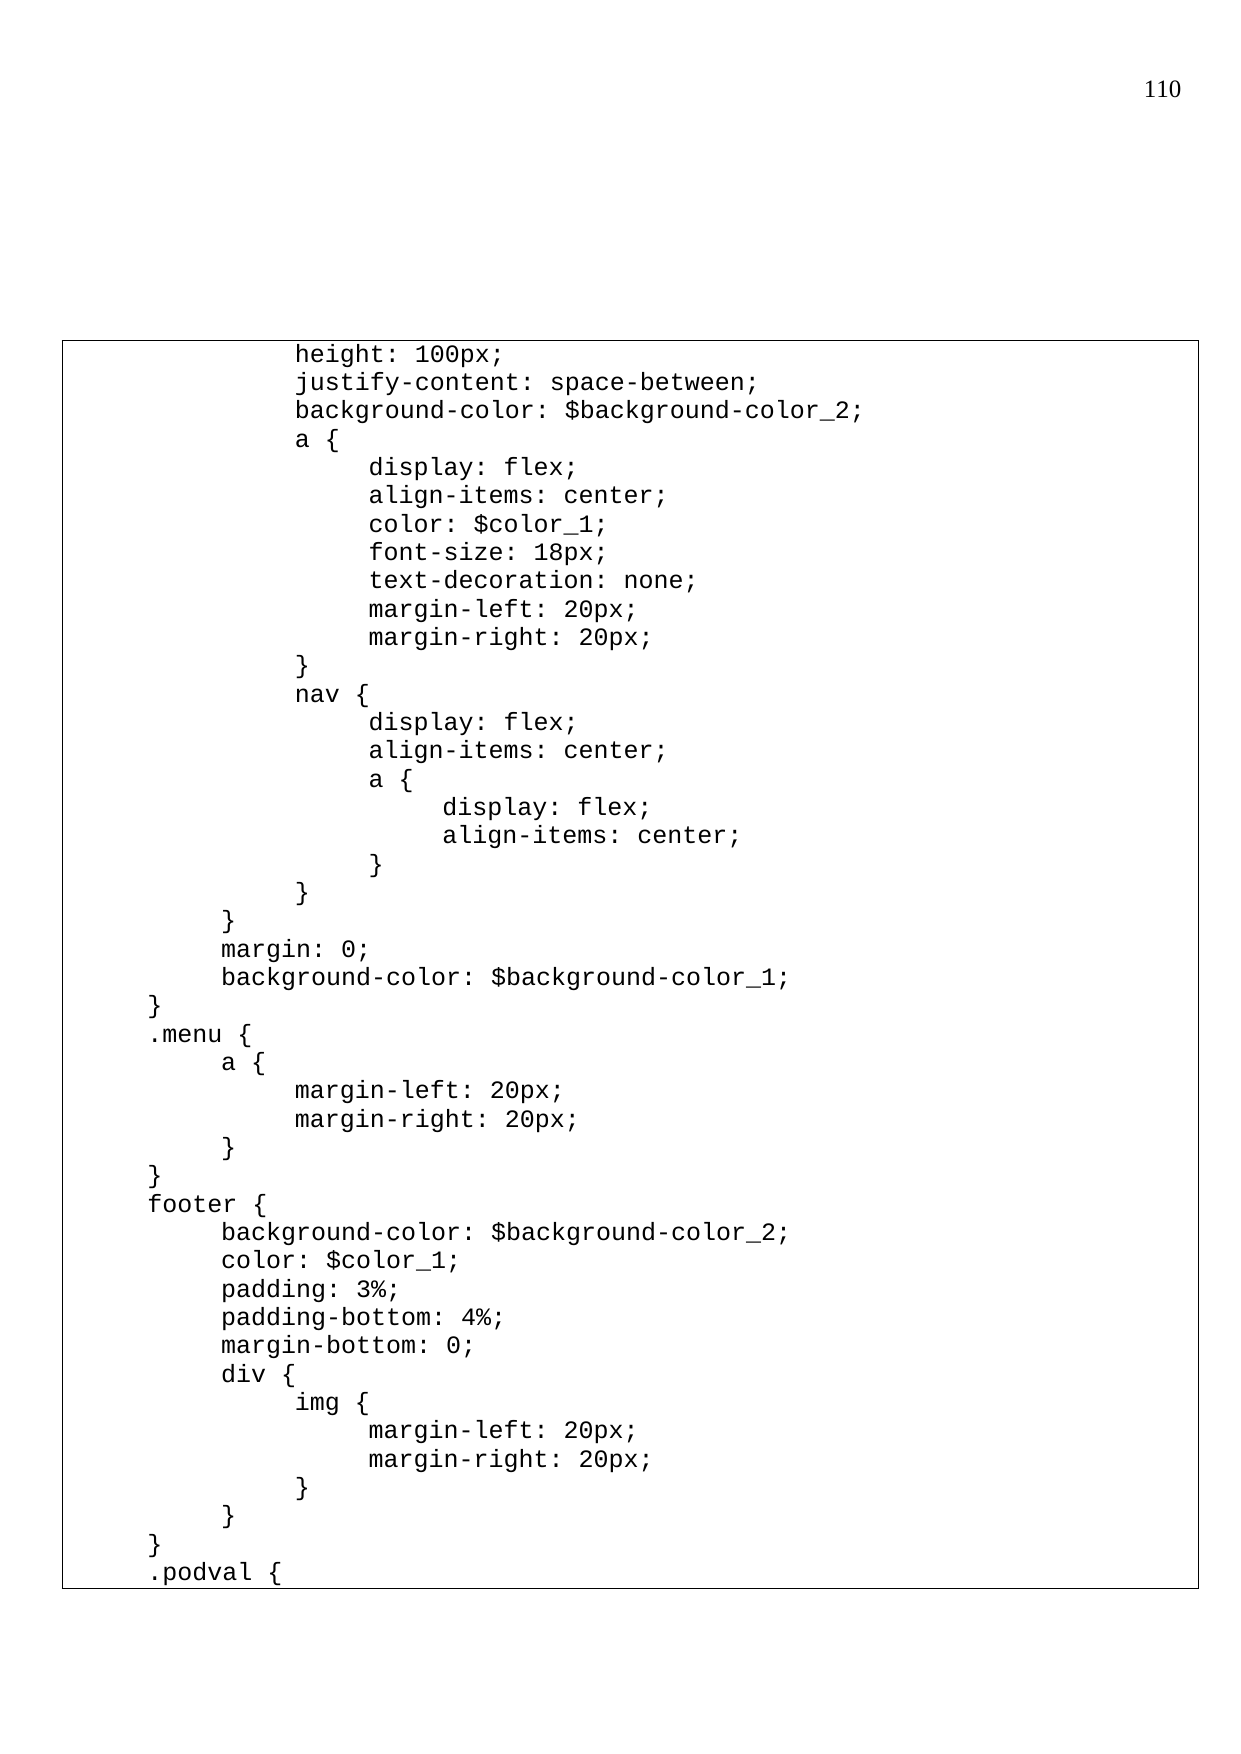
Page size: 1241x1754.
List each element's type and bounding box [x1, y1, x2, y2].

table_header [63, 341, 1198, 1588]
